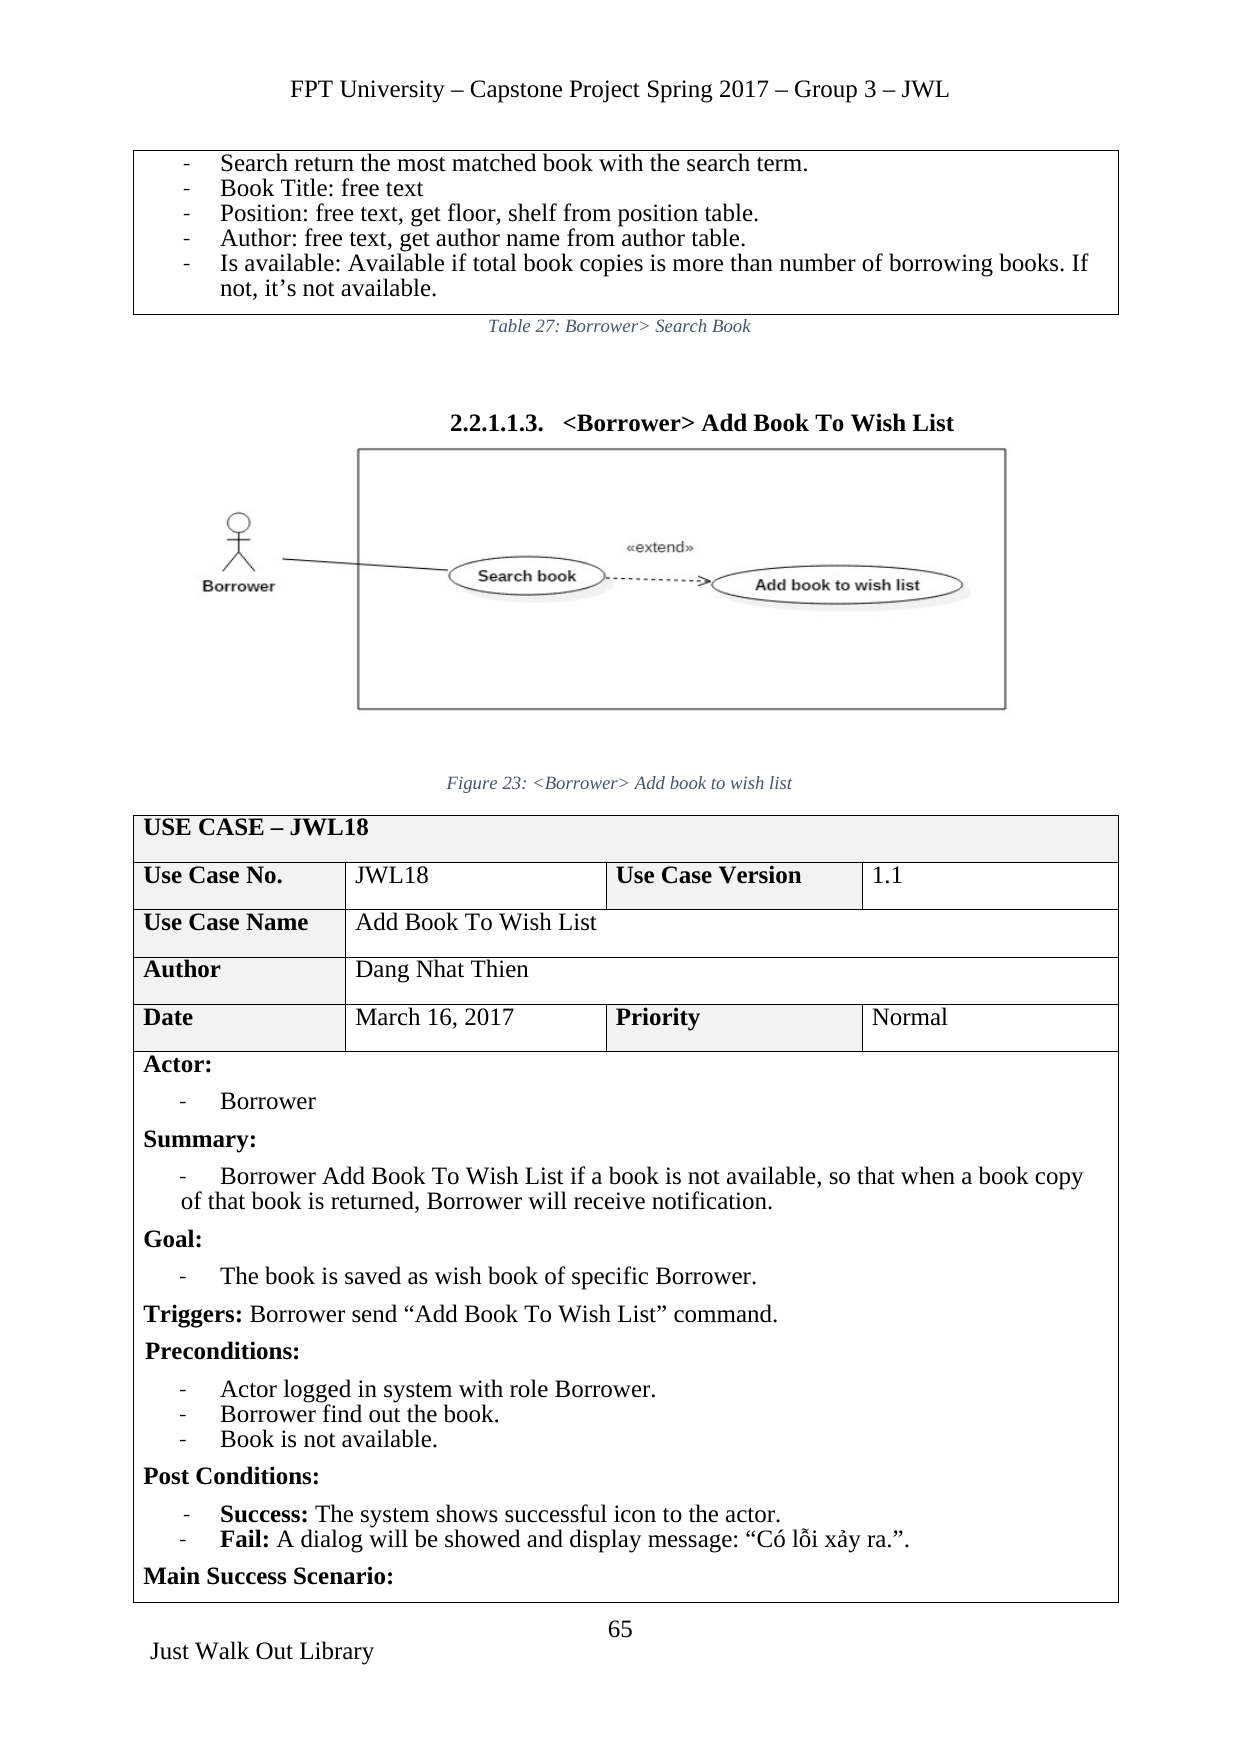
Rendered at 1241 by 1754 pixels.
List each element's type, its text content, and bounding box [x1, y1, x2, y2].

table_cell JWL18 [346, 863, 606, 909]
text Figure 23: <Borrower> Add book to wish list [150, 772, 1090, 794]
table_cell Use Case Version [607, 863, 862, 909]
table_cell Use Case Name [134, 910, 345, 957]
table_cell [134, 151, 1118, 313]
subtitle <Borrower> Add Book To Wish List [450, 408, 1090, 437]
text Table 27: Borrower> Search Book [150, 315, 1090, 336]
table_cell Use Case No. [134, 863, 345, 909]
table_header USE CASE – JWL18 [134, 816, 1118, 862]
table_cell Author [134, 958, 345, 1004]
table_cell Dang Nhat Thien [346, 958, 1118, 1004]
table_cell Add Book To Wish List [346, 910, 1118, 957]
table_cell Normal [863, 1005, 1118, 1051]
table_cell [134, 1052, 1118, 1602]
table_cell March 16, 2017 [346, 1005, 606, 1051]
table_cell Priority [607, 1005, 862, 1051]
table_cell Date [134, 1005, 345, 1051]
picture [184, 438, 1056, 754]
table_cell 1.1 [863, 863, 1118, 909]
